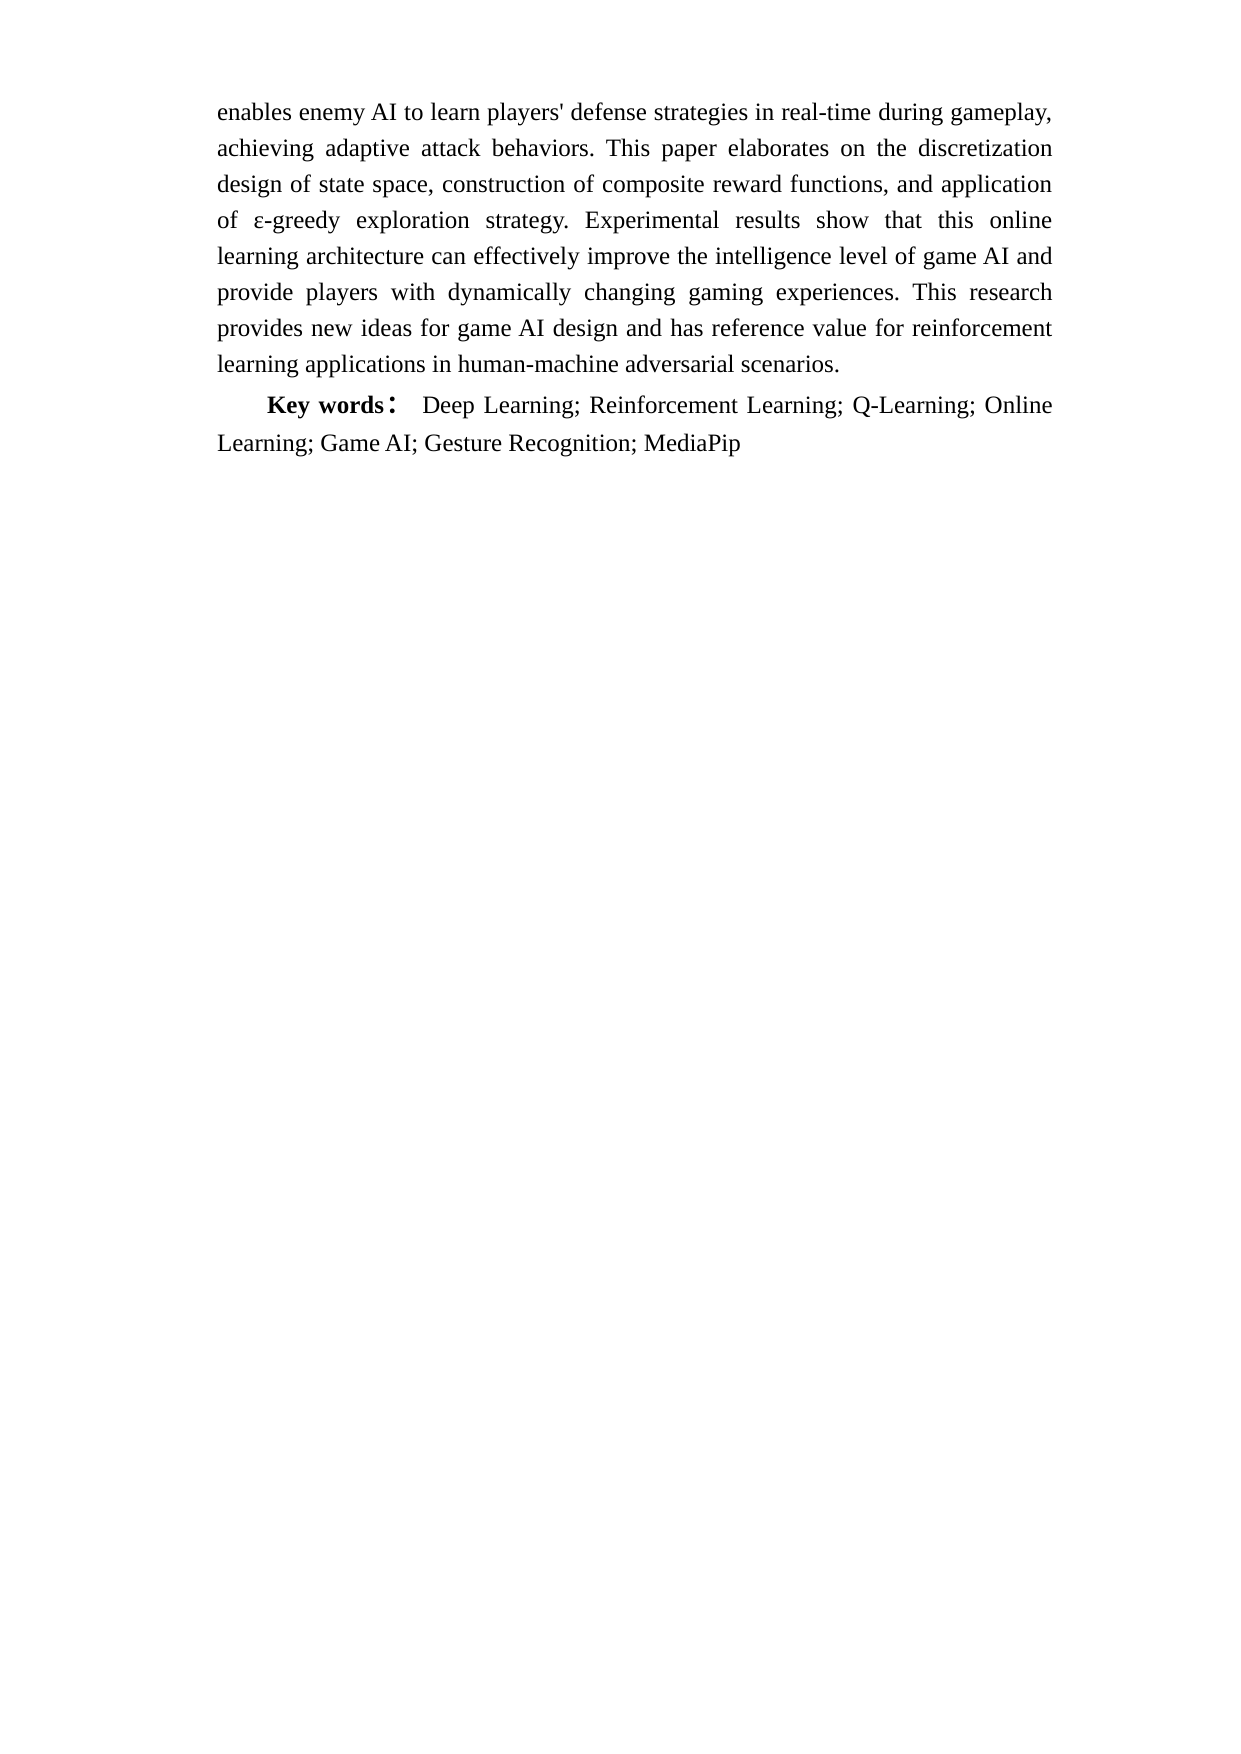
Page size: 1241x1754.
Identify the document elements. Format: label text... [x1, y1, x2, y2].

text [217, 97, 1053, 378]
text Key words： Deep Learning; Reinforcement Learning; Q-Learning; Online Learning; Game AI; Gesture Recognition; MediaPip [217, 385, 1053, 457]
